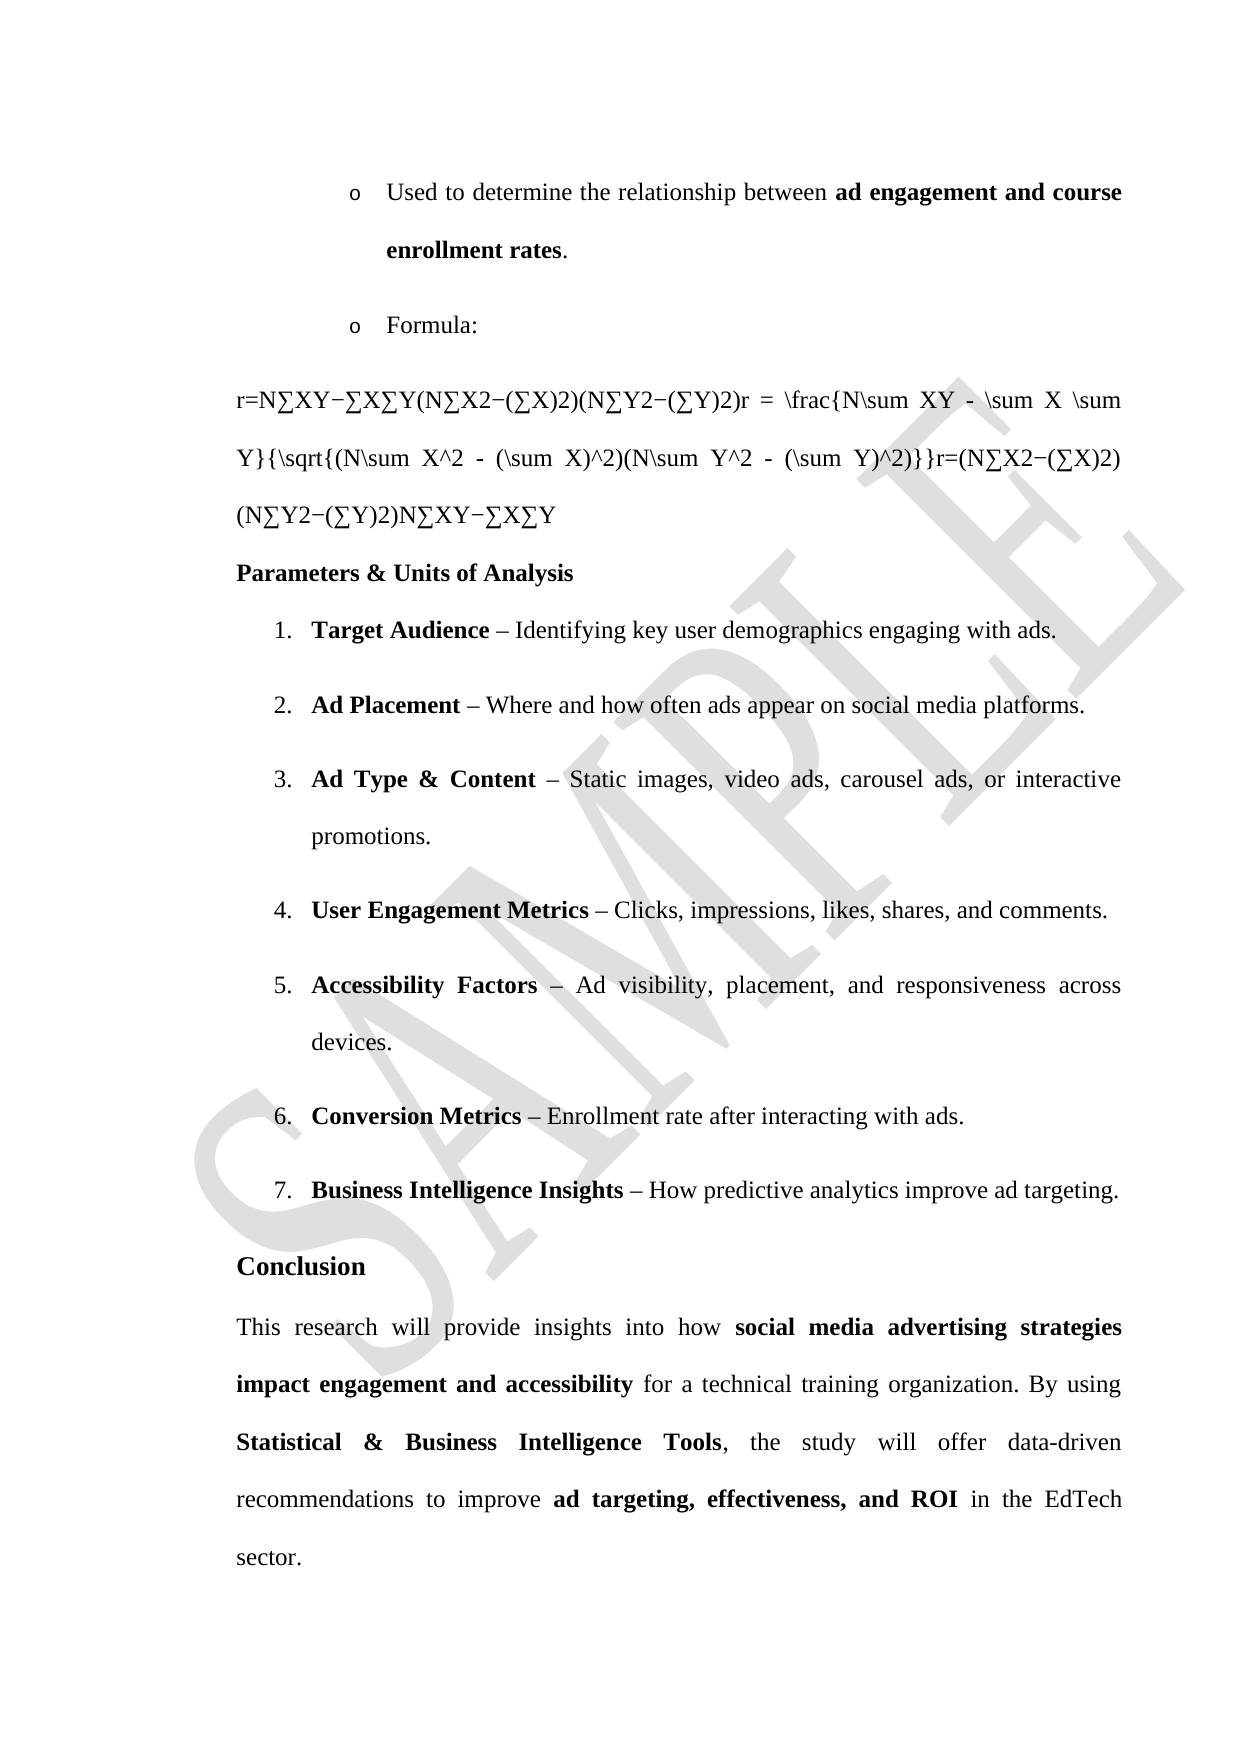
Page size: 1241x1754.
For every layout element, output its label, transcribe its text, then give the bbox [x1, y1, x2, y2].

list Used to determine the relationship between ad engagement and course enrollment rates. [349, 177, 1122, 264]
text This research will provide insights into how social media advertising strategies impact engagement and accessibility for a technical training organization. By using Statistical & Business Intelligence Tools, the study will offer data-driven recommendations to improve ad targeting, effectiveness, and ROI in the EdTech sector. [236, 1312, 1122, 1571]
text r=N∑XY−∑X∑Y(N∑X2−(∑X)2)(N∑Y2−(∑Y)2)r = \frac{N\sum XY - \sum X \sum Y}{\sqrt{(N\sum X^2 - (\sum X)^2)(N\sum Y^2 - (\sum Y)^2)}}r=(N∑X2−(∑X)2)(N∑Y2−(∑Y)2)​N∑XY−∑X∑Y​ [236, 386, 1122, 529]
list Target Audience – Identifying key user demographics engaging with ads. [274, 616, 1122, 644]
list Ad Placement – Where and how often ads appear on social media platforms. [274, 690, 1122, 718]
list Formula: [349, 310, 1122, 339]
list Conversion Metrics – Enrollment rate after interacting with ads. [274, 1101, 1122, 1130]
list Ad Type & Content – Static images, video ads, carousel ads, or interactive promotions. [274, 764, 1122, 850]
list Accessibility Factors – Ad visibility, placement, and responsiveness across devices. [274, 970, 1122, 1056]
list User Engagement Metrics – Clicks, impressions, likes, shares, and comments. [274, 896, 1122, 924]
text Parameters & Units of Analysis [236, 558, 1122, 587]
text Conclusion [236, 1250, 1122, 1281]
list Business Intelligence Insights – How predictive analytics improve ad targeting. [274, 1176, 1122, 1204]
